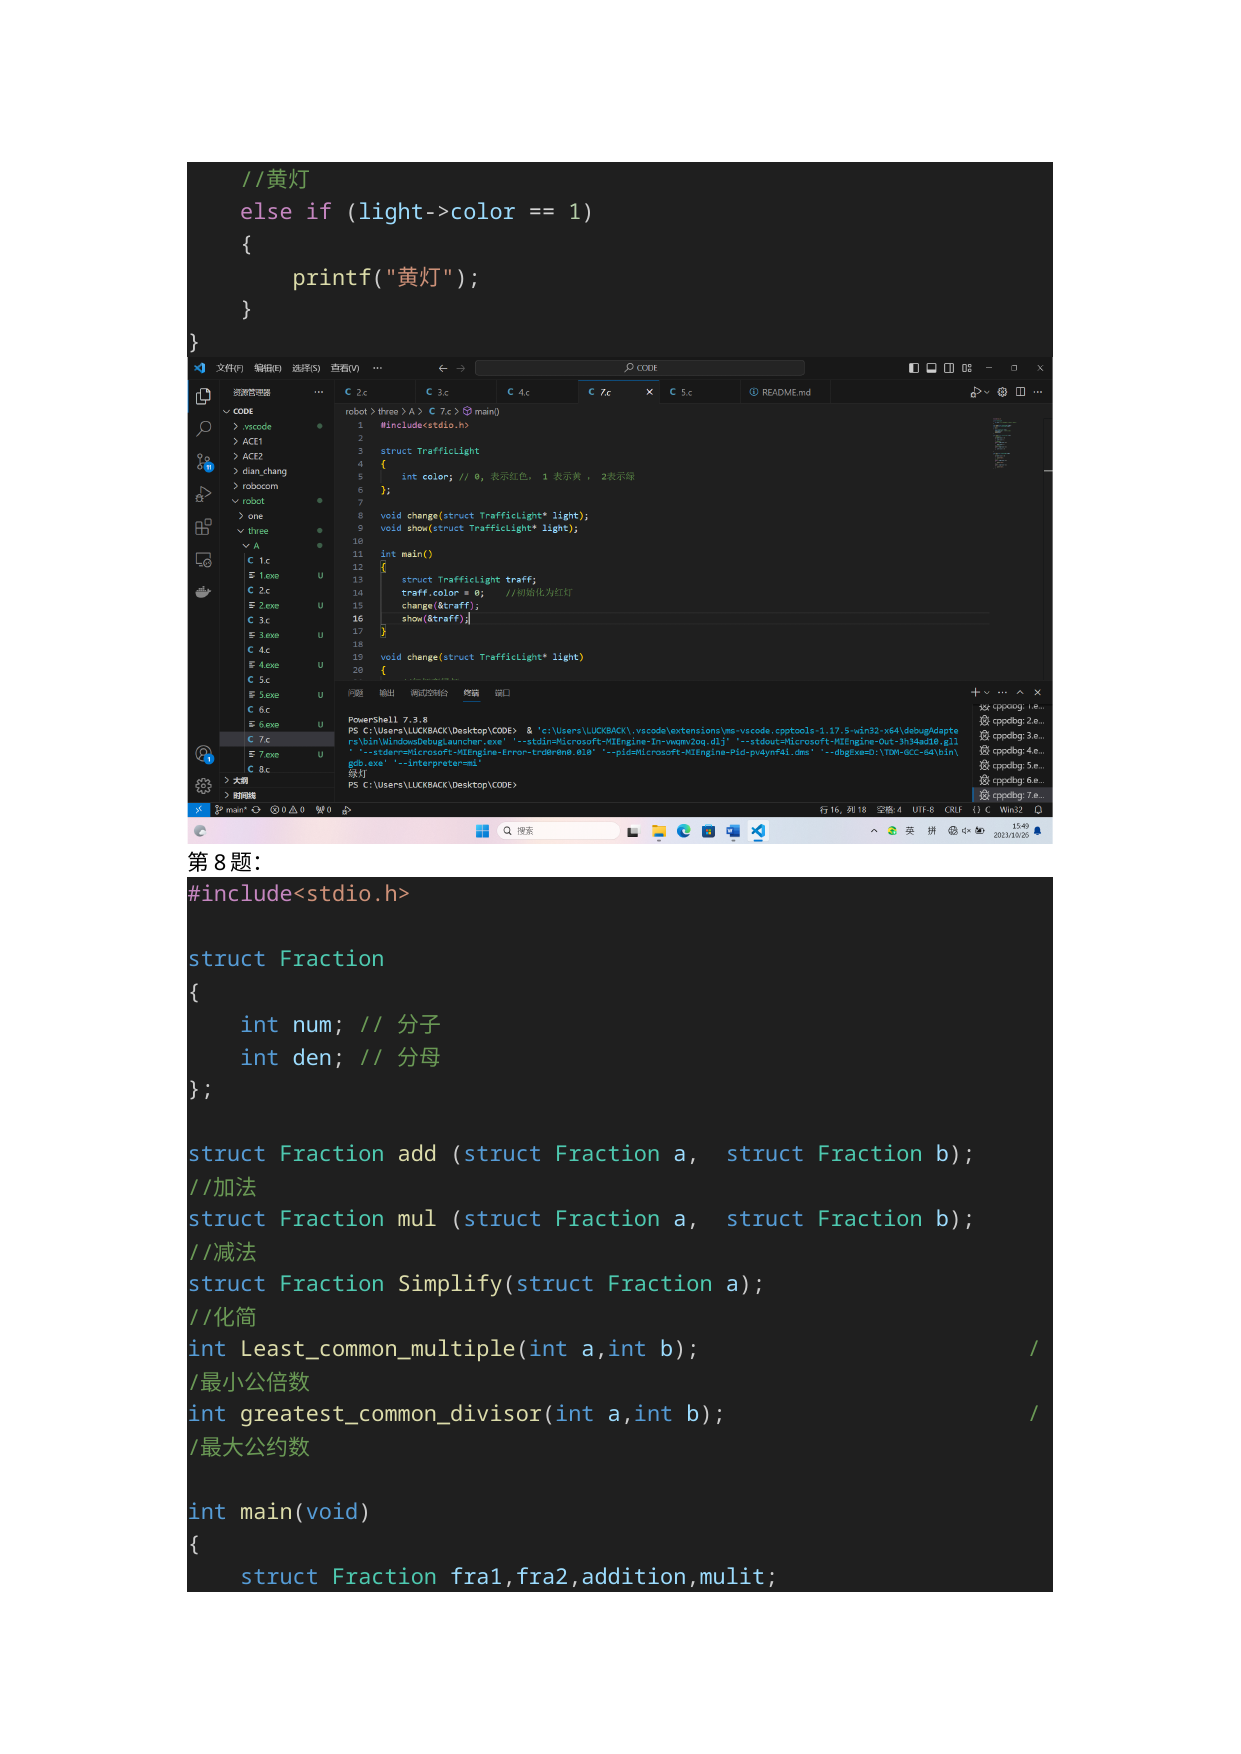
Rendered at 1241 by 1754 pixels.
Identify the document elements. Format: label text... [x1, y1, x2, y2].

text //黄灯 [187, 162, 1053, 194]
text printf("黄灯"); [187, 259, 1053, 292]
text { [187, 227, 1053, 259]
text } [187, 292, 1053, 324]
text int greatest_common_divisor(int a,int b); //最大公约数 [187, 1397, 1053, 1462]
text struct Fraction mul (struct Fraction a, struct Fraction b); //减法 [187, 1202, 1053, 1267]
text int den; // 分母 [187, 1039, 1053, 1072]
text struct Fraction fra1,fra2,addition,mulit; [187, 1559, 1053, 1592]
text struct Fraction [187, 942, 1053, 974]
text struct Fraction add (struct Fraction a, struct Fraction b); //加法 [187, 1137, 1053, 1202]
text 第8题： [187, 844, 1053, 877]
text int main(void) [187, 1494, 1053, 1527]
text } [187, 324, 1053, 357]
text int num; // 分子 [187, 1007, 1053, 1039]
text int Least_common_multiple(int a,int b); //最小公倍数 [187, 1332, 1053, 1397]
text struct Fraction Simplify(struct Fraction a); //化简 [187, 1267, 1053, 1332]
text { [187, 1527, 1053, 1559]
text }; [187, 1072, 1053, 1104]
text #include<stdio.h> [187, 877, 1053, 909]
picture [187, 357, 1053, 844]
text else if (light->color == 1) [187, 194, 1053, 227]
text { [187, 974, 1053, 1007]
